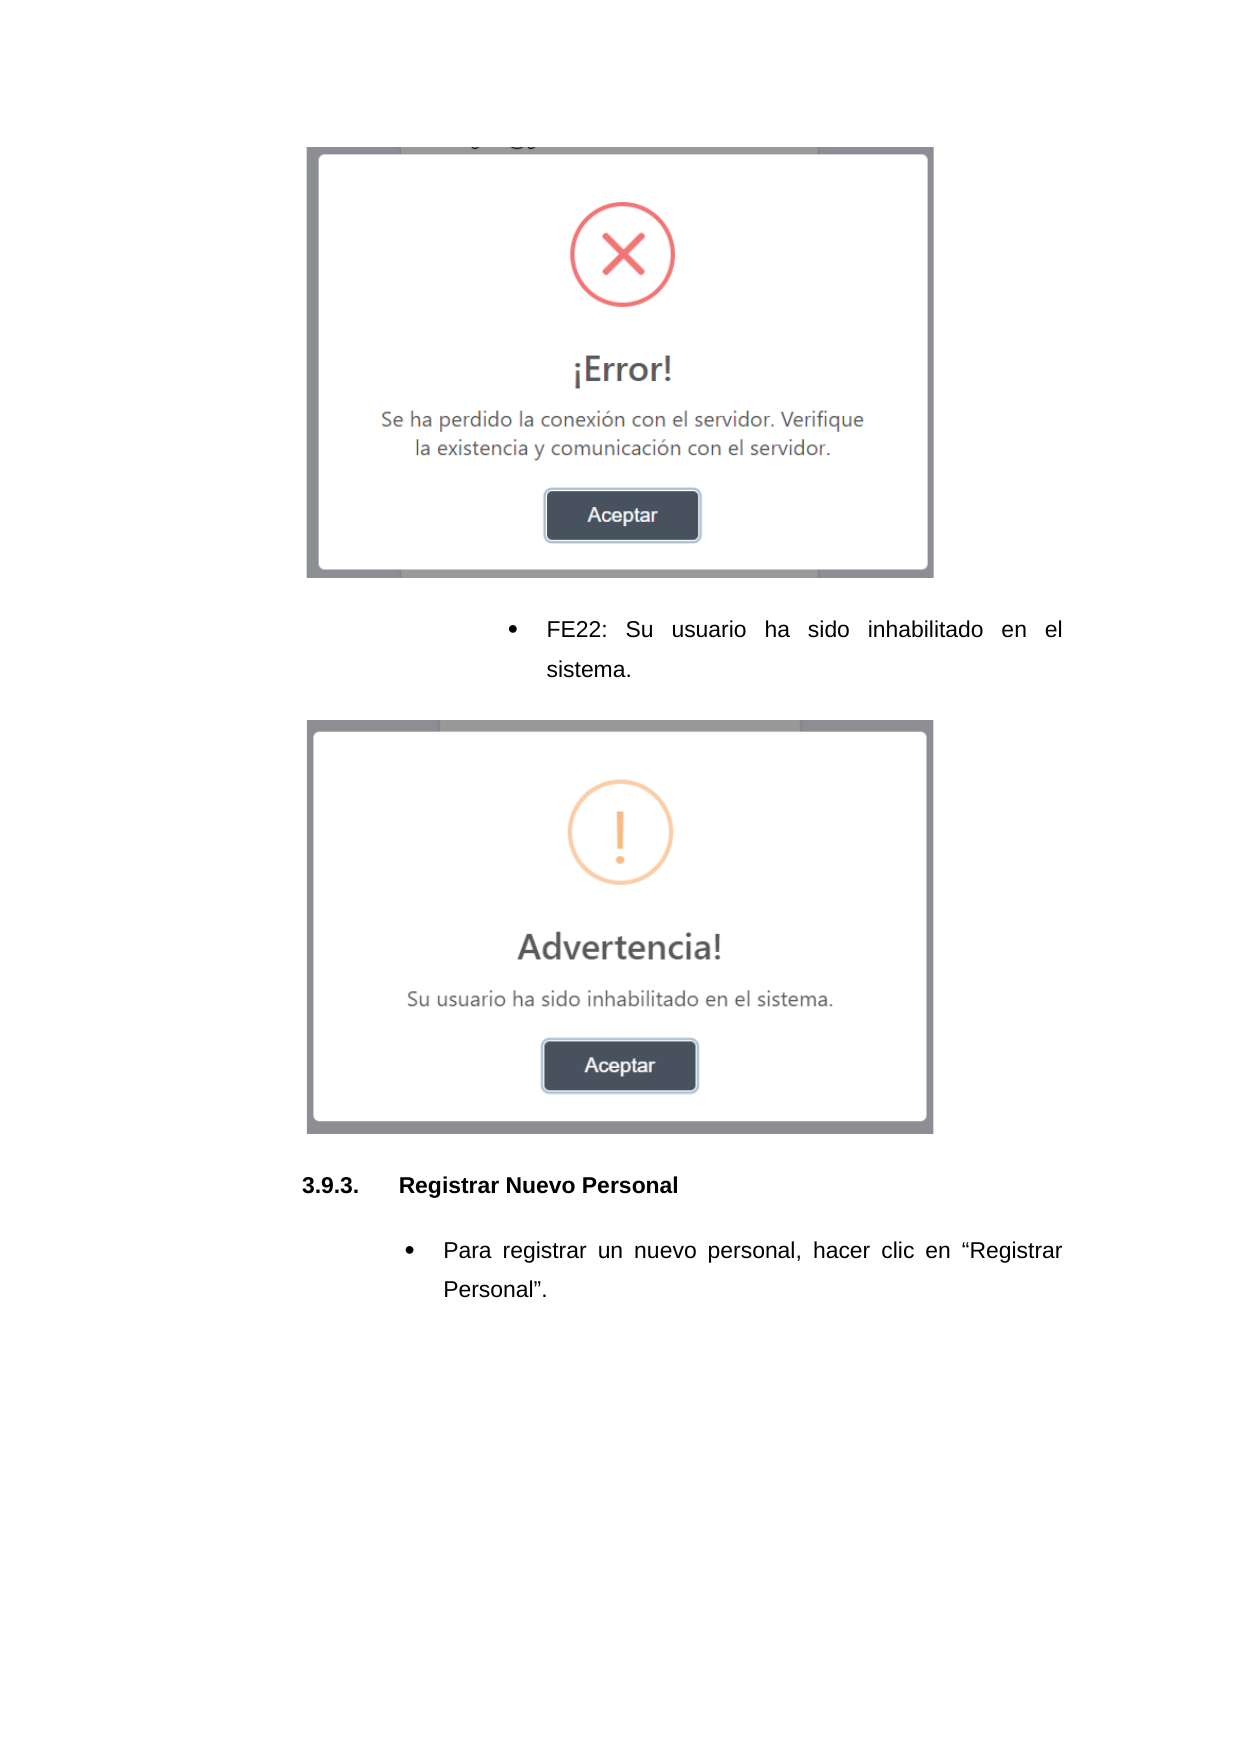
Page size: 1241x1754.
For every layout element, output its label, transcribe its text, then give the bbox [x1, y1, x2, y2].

list Para registrar un nuevo personal, hacer clic en “Registrar Personal”. [406, 1237, 1063, 1303]
list FE22: Su usuario ha sido inhabilitado en el sistema. [509, 616, 1063, 682]
subtitle Registrar Nuevo Personal [302, 1172, 1063, 1199]
picture [306, 720, 934, 1134]
picture [306, 147, 934, 578]
